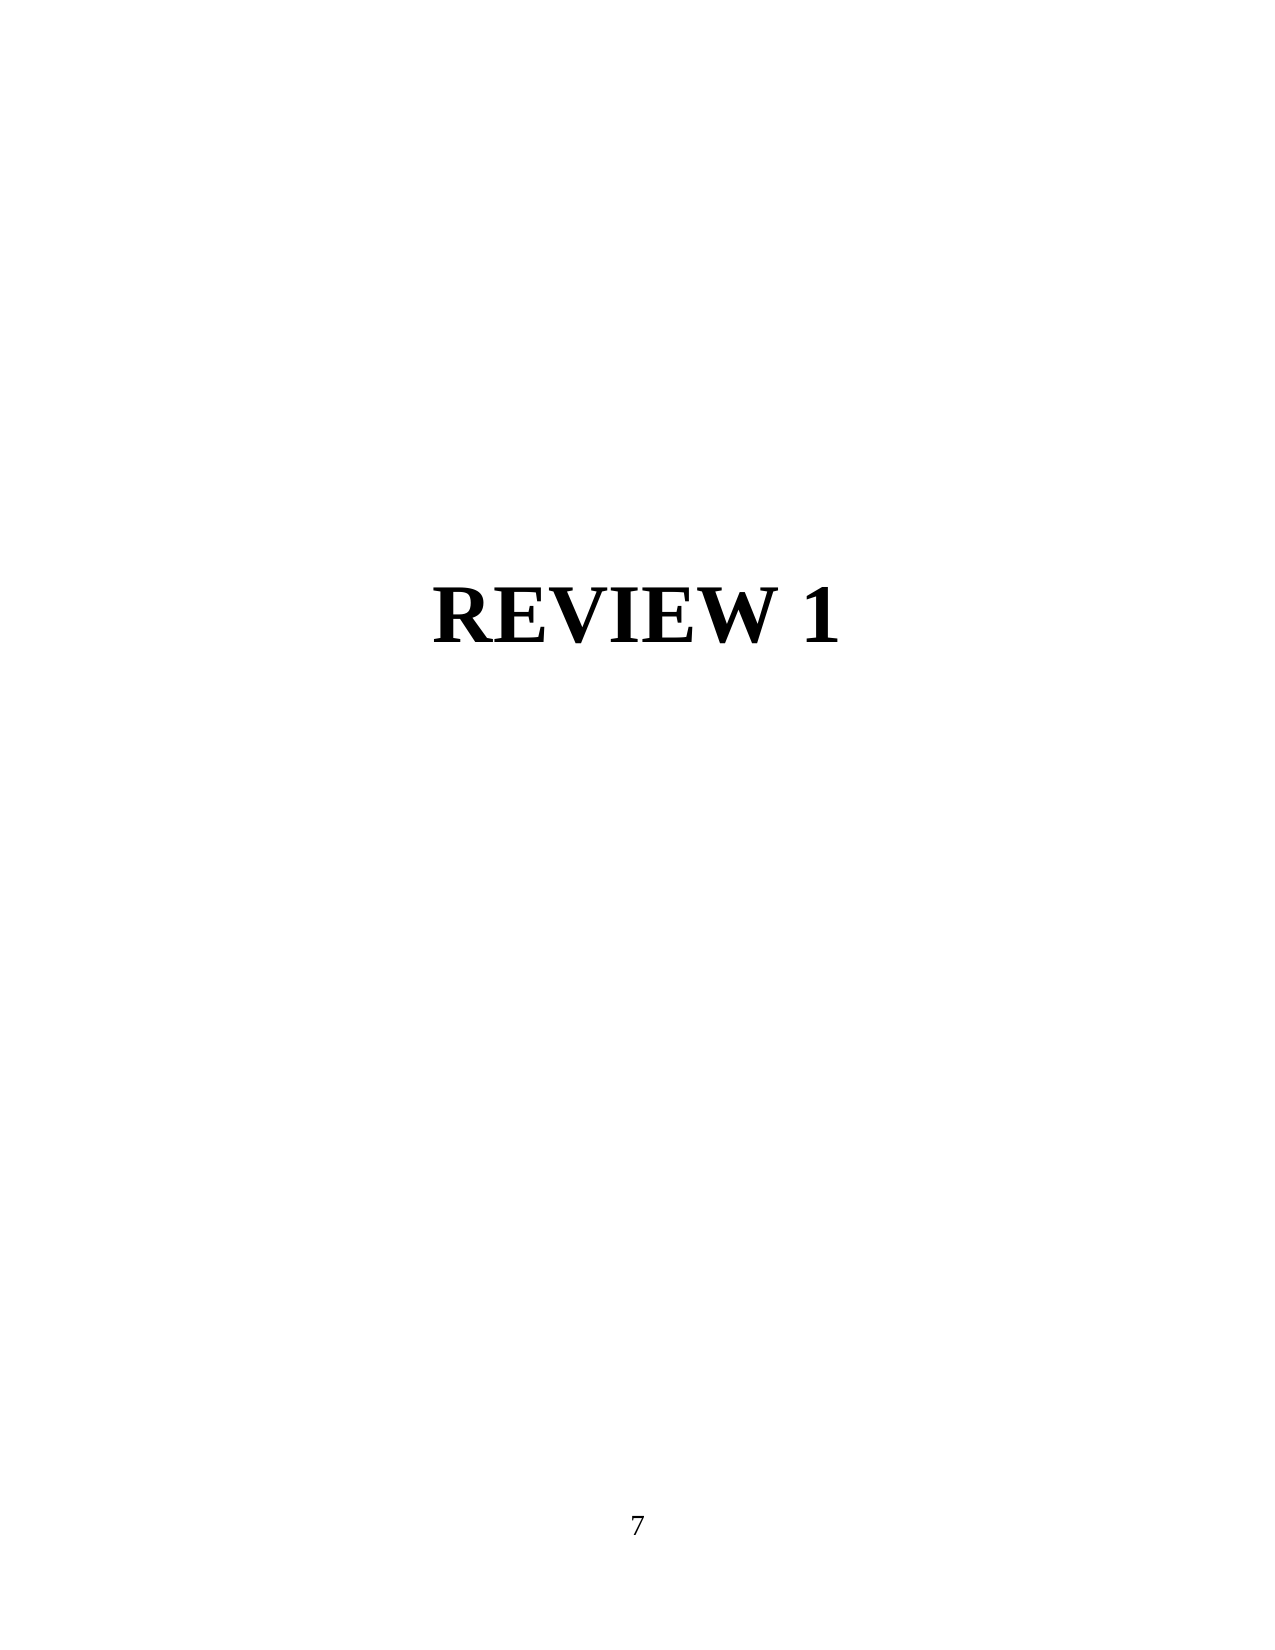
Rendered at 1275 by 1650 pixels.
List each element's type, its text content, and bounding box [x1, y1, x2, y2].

subtitle REVIEW 1 [150, 564, 1125, 660]
